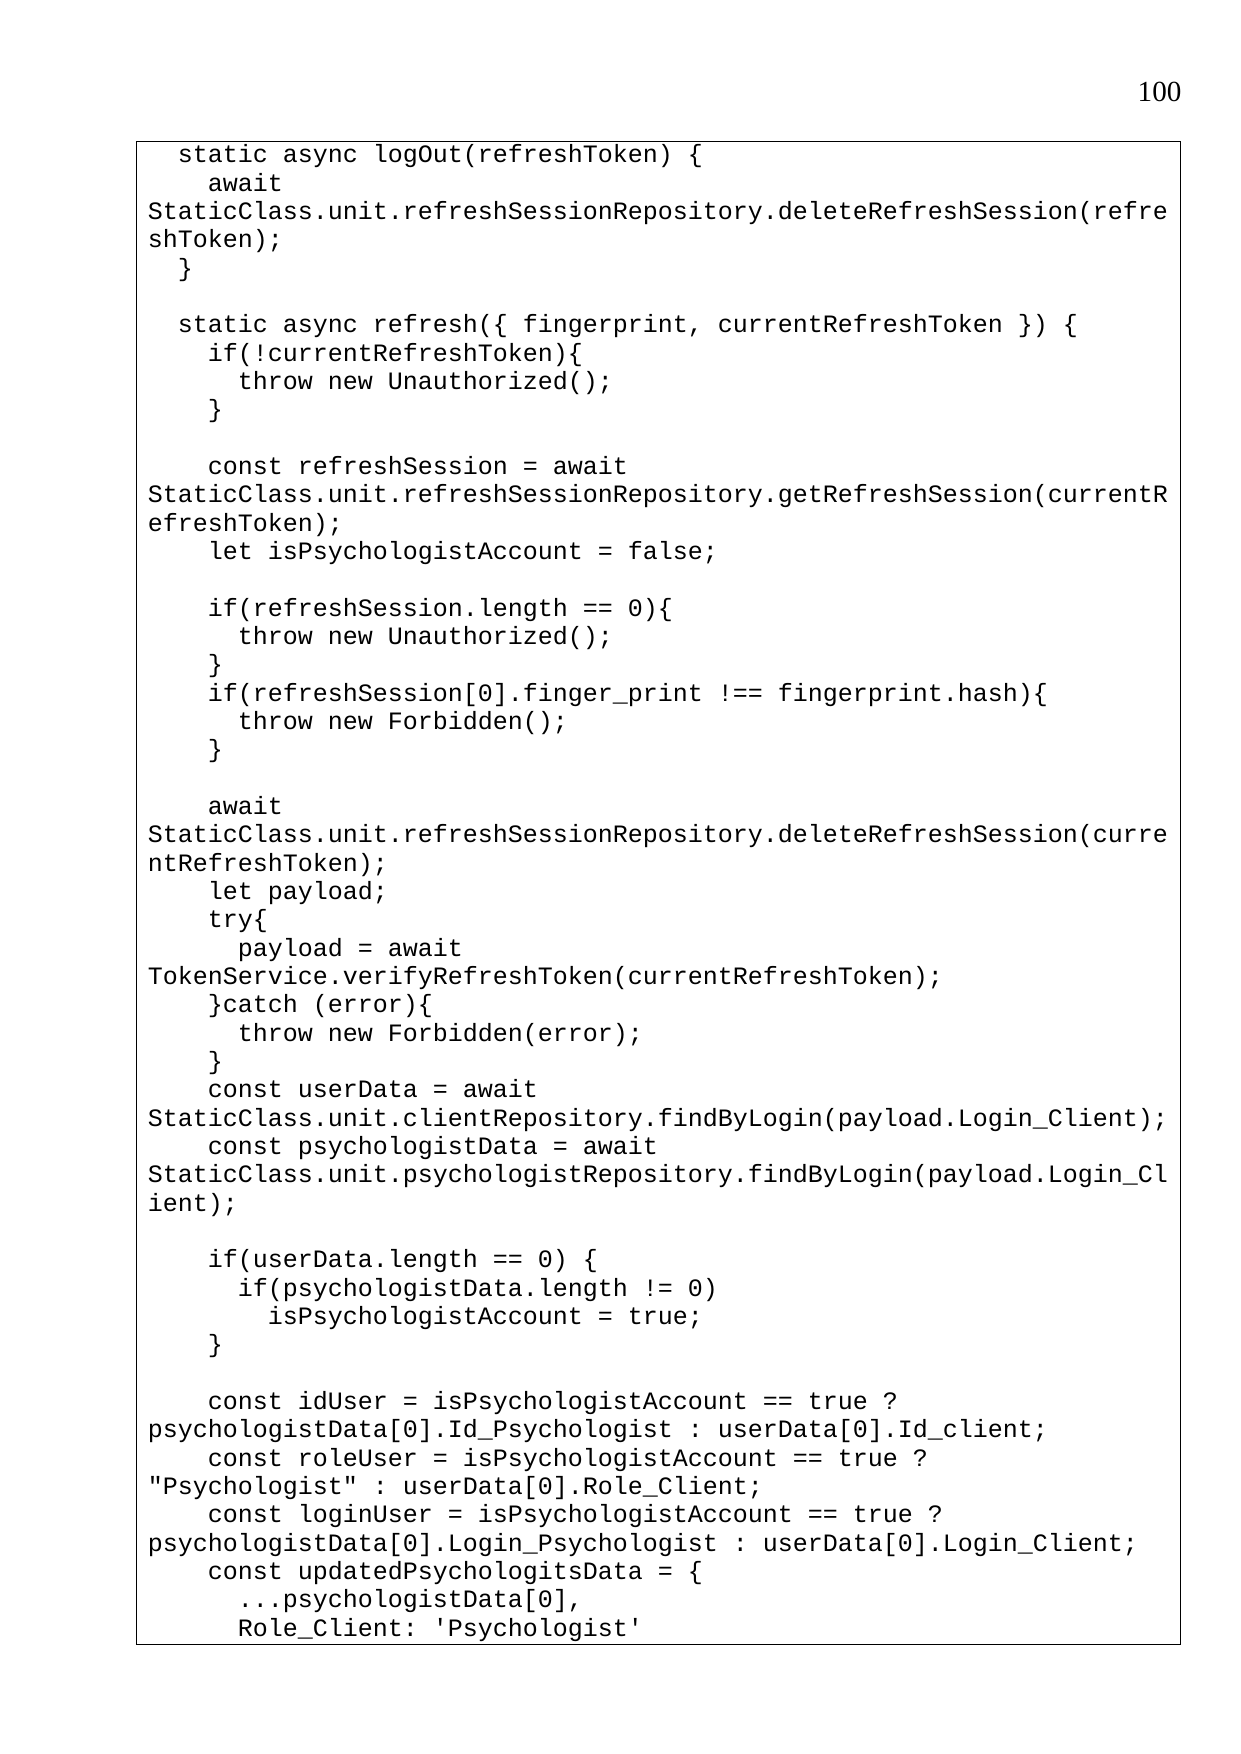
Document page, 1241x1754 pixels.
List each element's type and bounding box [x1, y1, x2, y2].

table_header [137, 142, 1180, 1644]
